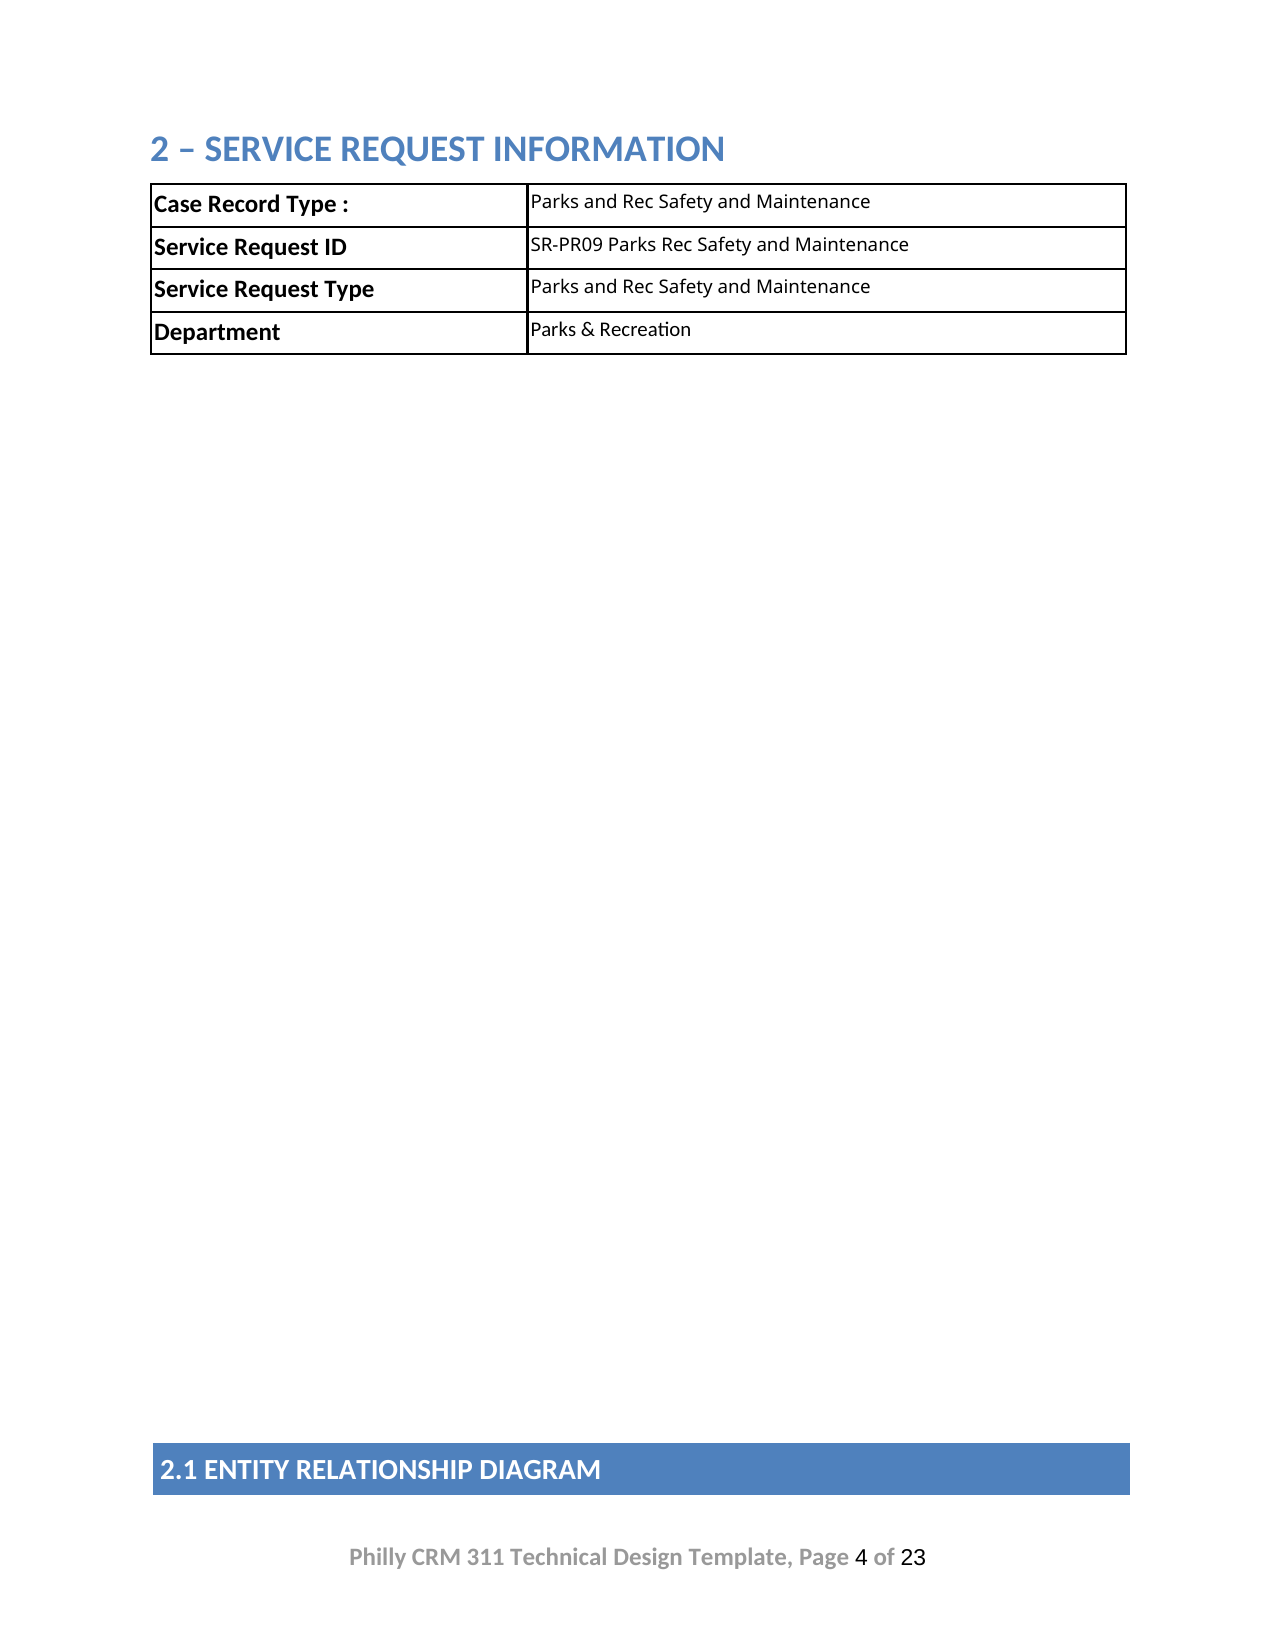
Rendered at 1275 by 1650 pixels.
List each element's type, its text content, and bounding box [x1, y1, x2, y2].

table_cell Parks and Rec Safety and Maintenance [529, 270, 1125, 311]
table_header Case Record Type : [152, 185, 526, 226]
table_cell Parks & Recreation [529, 313, 1125, 353]
table_cell Service Request Type [152, 270, 526, 311]
subtitle 2 – SERVICE REQUEST INFORMATION [150, 125, 1125, 171]
table_header 2.1 ENTITY RELATIONSHIP DIAGRAM [155, 1445, 1128, 1493]
table_header Parks and Rec Safety and Maintenance [529, 185, 1125, 226]
table_cell Service Request ID [152, 228, 526, 268]
table_cell Department [152, 313, 526, 353]
table_cell SR-PR09 Parks Rec Safety and Maintenance [529, 228, 1125, 268]
